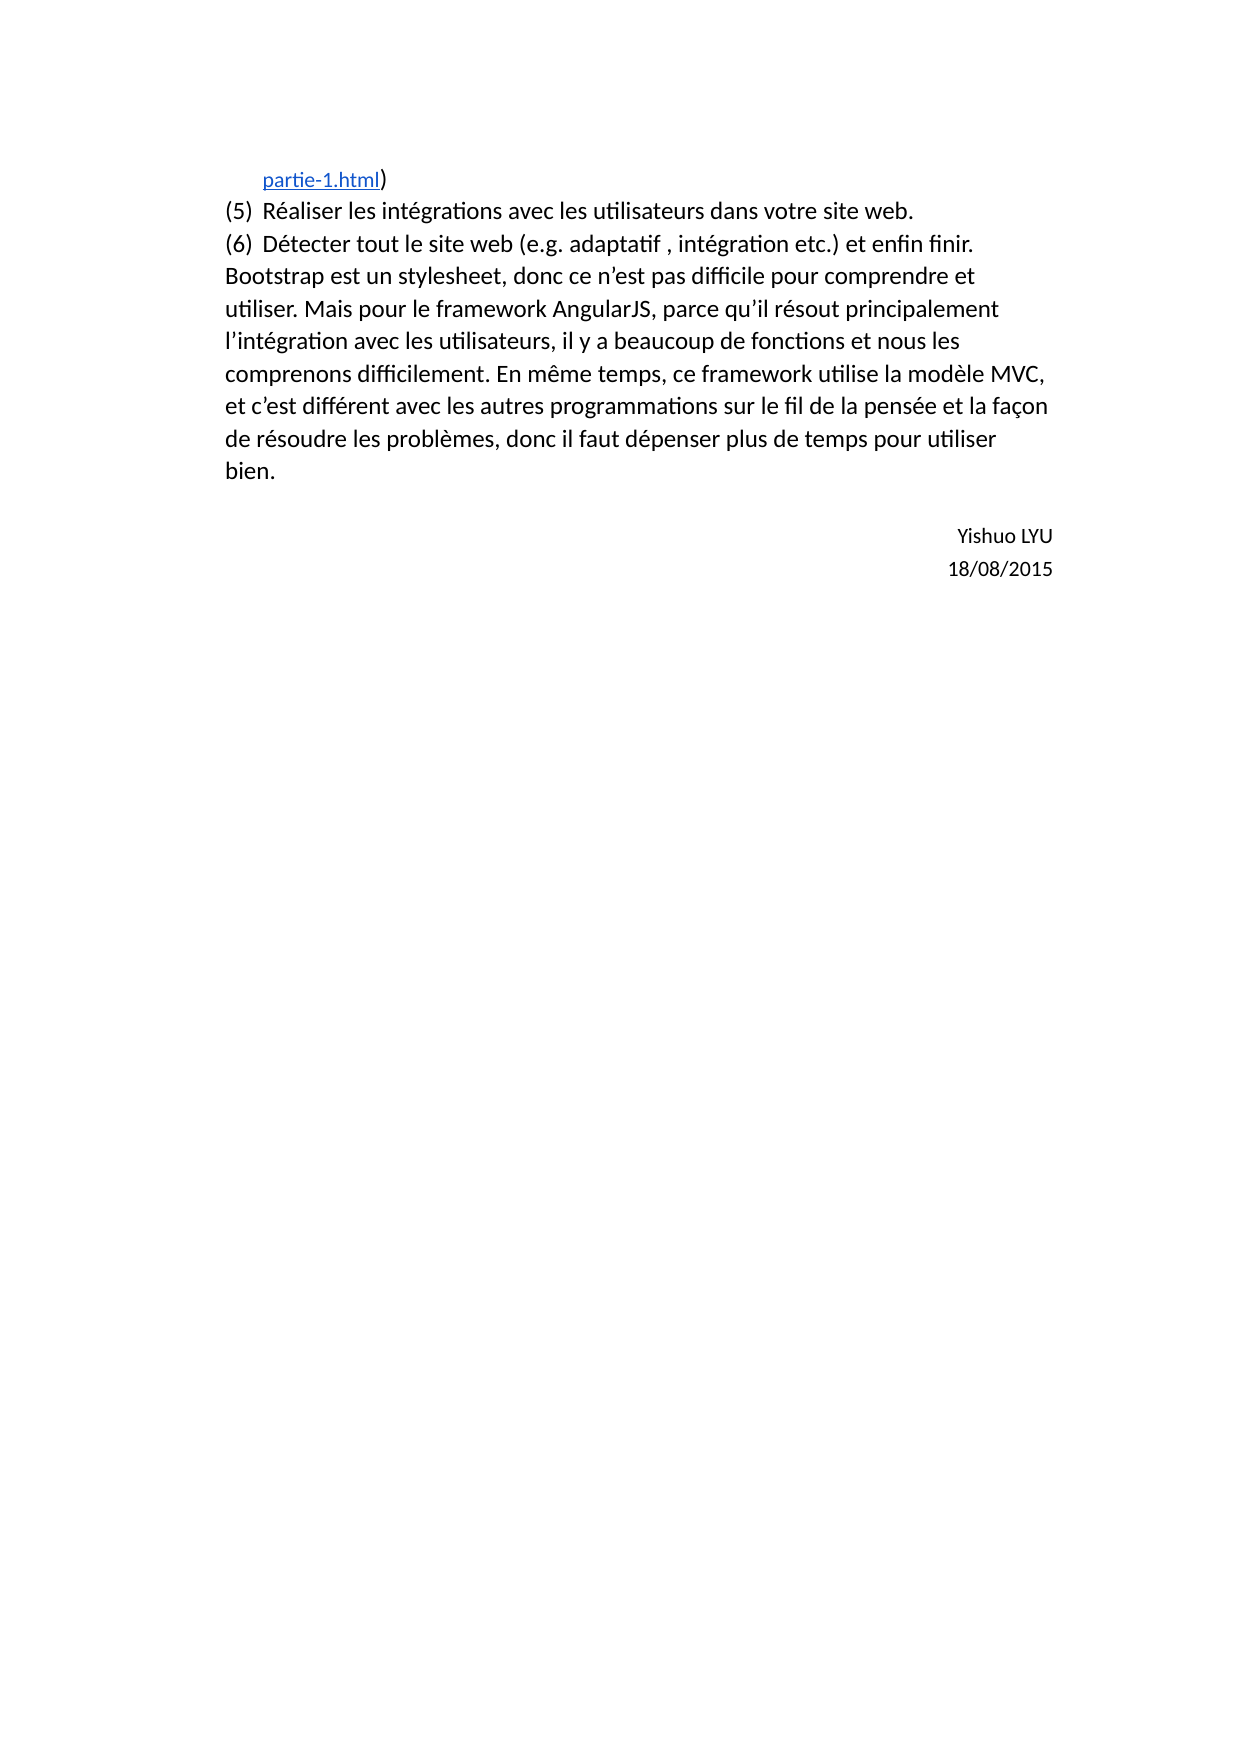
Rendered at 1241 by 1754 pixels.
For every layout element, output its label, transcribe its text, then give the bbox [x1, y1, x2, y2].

text 18/08/2015 [187, 552, 1053, 584]
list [225, 162, 1053, 194]
text Yishuo LYU [187, 519, 1053, 552]
list Réaliser les intégrations avec les utilisateurs dans votre site web. [225, 194, 1053, 227]
list Détecter tout le site web (e.g. adaptatif , intégration etc.) et enfin finir. [225, 227, 1053, 259]
text Bootstrap est un stylesheet, donc ce n’est pas difficile pour comprendre et utiliser. Mais pour le framework AngularJS, parce qu’il résout principalement l’intégration avec les utilisateurs, il y a beaucoup de fonctions et nous les comprenons difficilement. En même temps, ce framework utilise la modèle MVC, et c’est différent avec les autres programmations sur le fil de la pensée et la façon de résoudre les problèmes, donc il faut dépenser plus de temps pour utiliser bien. [225, 259, 1053, 487]
